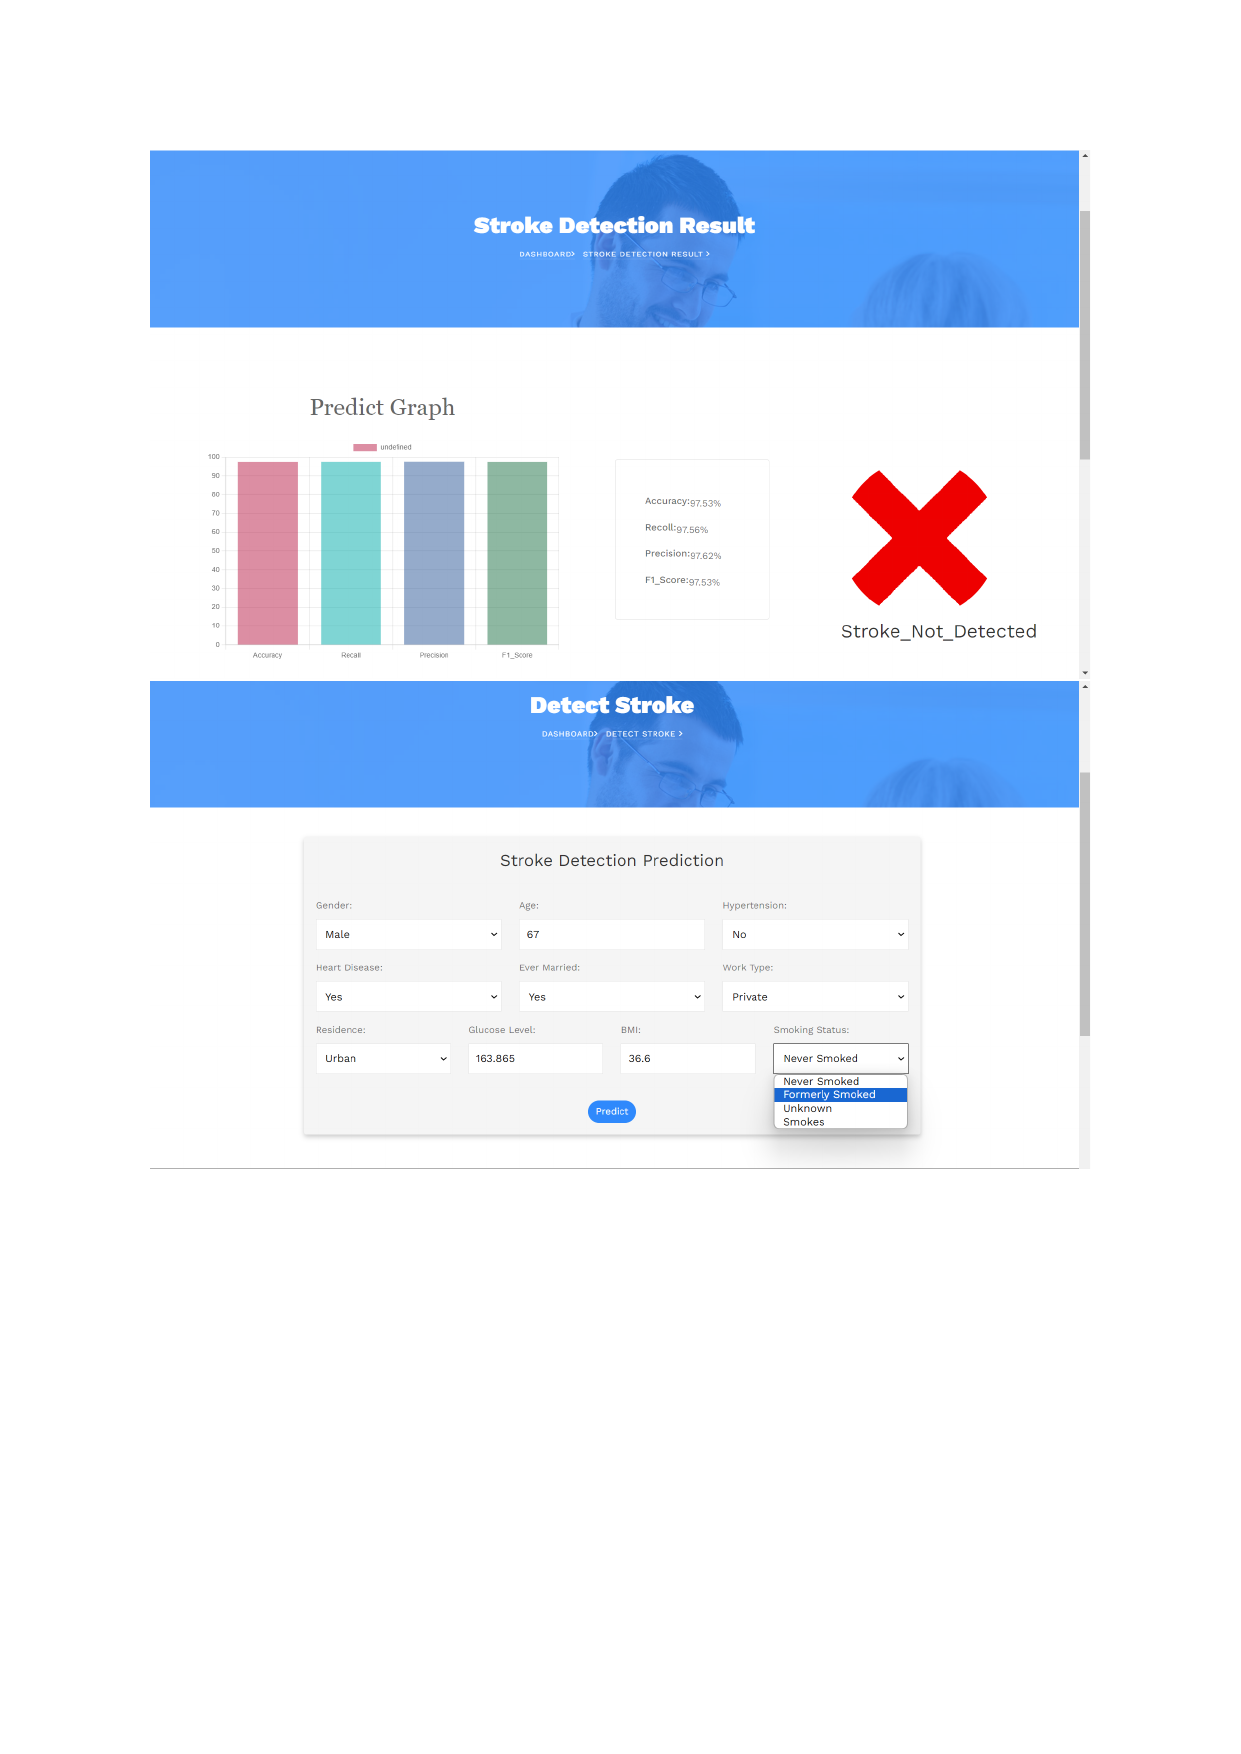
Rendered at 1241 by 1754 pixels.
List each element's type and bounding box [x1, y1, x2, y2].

picture [150, 681, 1091, 1169]
picture [150, 150, 1091, 679]
